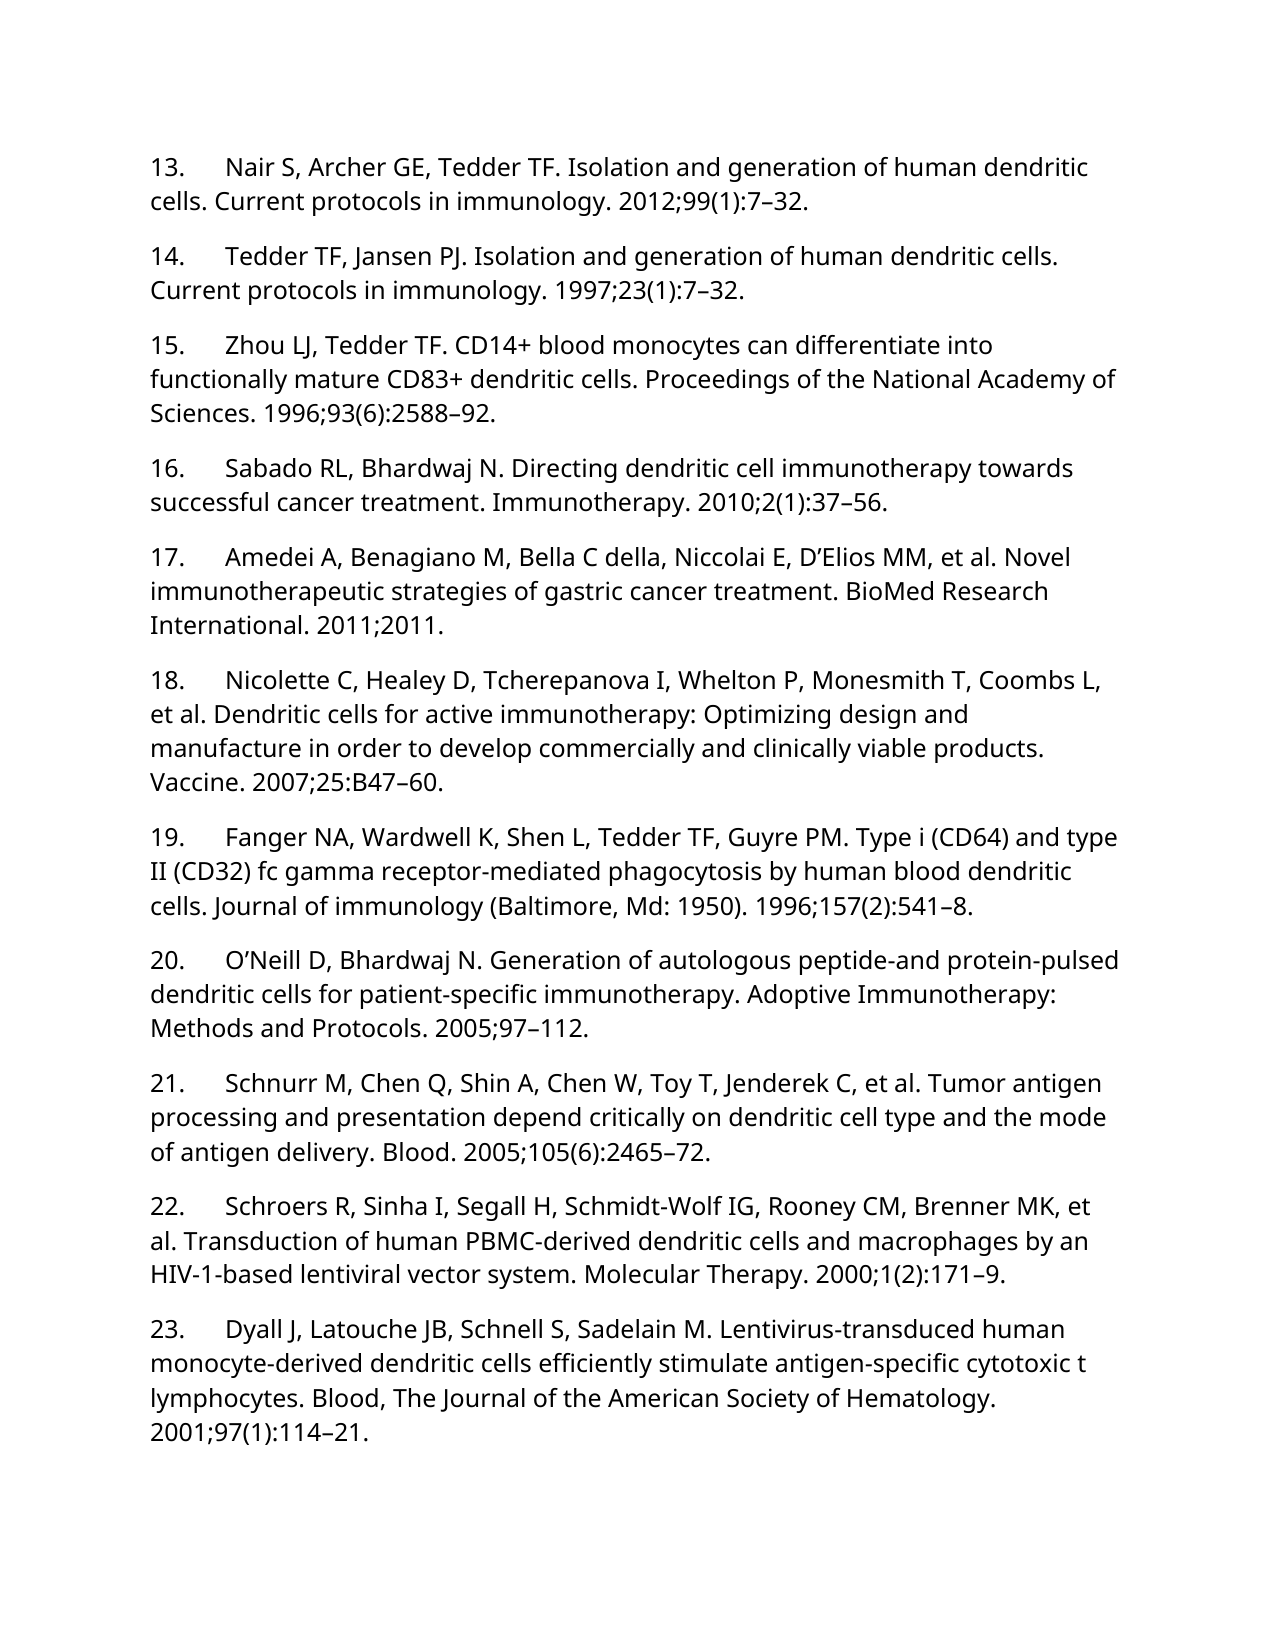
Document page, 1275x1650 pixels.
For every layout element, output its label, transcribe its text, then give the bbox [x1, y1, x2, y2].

text 15. Zhou LJ, Tedder TF. CD14+ blood monocytes can differentiate into functionally mature CD83+ dendritic cells. Proceedings of the National Academy of Sciences. 1996;93(6):2588–92. [150, 328, 1125, 430]
text 13. Nair S, Archer GE, Tedder TF. Isolation and generation of human dendritic cells. Current protocols in immunology. 2012;99(1):7–32. [150, 150, 1125, 218]
text 19. Fanger NA, Wardwell K, Shen L, Tedder TF, Guyre PM. Type i (CD64) and type II (CD32) fc gamma receptor-mediated phagocytosis by human blood dendritic cells. Journal of immunology (Baltimore, Md: 1950). 1996;157(2):541–8. [150, 820, 1125, 922]
text 17. Amedei A, Benagiano M, Bella C della, Niccolai E, D’Elios MM, et al. Novel immunotherapeutic strategies of gastric cancer treatment. BioMed Research International. 2011;2011. [150, 540, 1125, 642]
text 23. Dyall J, Latouche JB, Schnell S, Sadelain M. Lentivirus-transduced human monocyte-derived dendritic cells efficiently stimulate antigen-specific cytotoxic t lymphocytes. Blood, The Journal of the American Society of Hematology. 2001;97(1):114–21. [150, 1312, 1125, 1448]
text 18. Nicolette C, Healey D, Tcherepanova I, Whelton P, Monesmith T, Coombs L, et al. Dendritic cells for active immunotherapy: Optimizing design and manufacture in order to develop commercially and clinically viable products. Vaccine. 2007;25:B47–60. [150, 663, 1125, 799]
text 22. Schroers R, Sinha I, Segall H, Schmidt-Wolf IG, Rooney CM, Brenner MK, et al. Transduction of human PBMC-derived dendritic cells and macrophages by an HIV-1-based lentiviral vector system. Molecular Therapy. 2000;1(2):171–9. [150, 1189, 1125, 1291]
text 20. O’Neill D, Bhardwaj N. Generation of autologous peptide-and protein-pulsed dendritic cells for patient-specific immunotherapy. Adoptive Immunotherapy: Methods and Protocols. 2005;97–112. [150, 943, 1125, 1045]
text 16. Sabado RL, Bhardwaj N. Directing dendritic cell immunotherapy towards successful cancer treatment. Immunotherapy. 2010;2(1):37–56. [150, 451, 1125, 519]
text 21. Schnurr M, Chen Q, Shin A, Chen W, Toy T, Jenderek C, et al. Tumor antigen processing and presentation depend critically on dendritic cell type and the mode of antigen delivery. Blood. 2005;105(6):2465–72. [150, 1066, 1125, 1168]
text 14. Tedder TF, Jansen PJ. Isolation and generation of human dendritic cells. Current protocols in immunology. 1997;23(1):7–32. [150, 239, 1125, 307]
